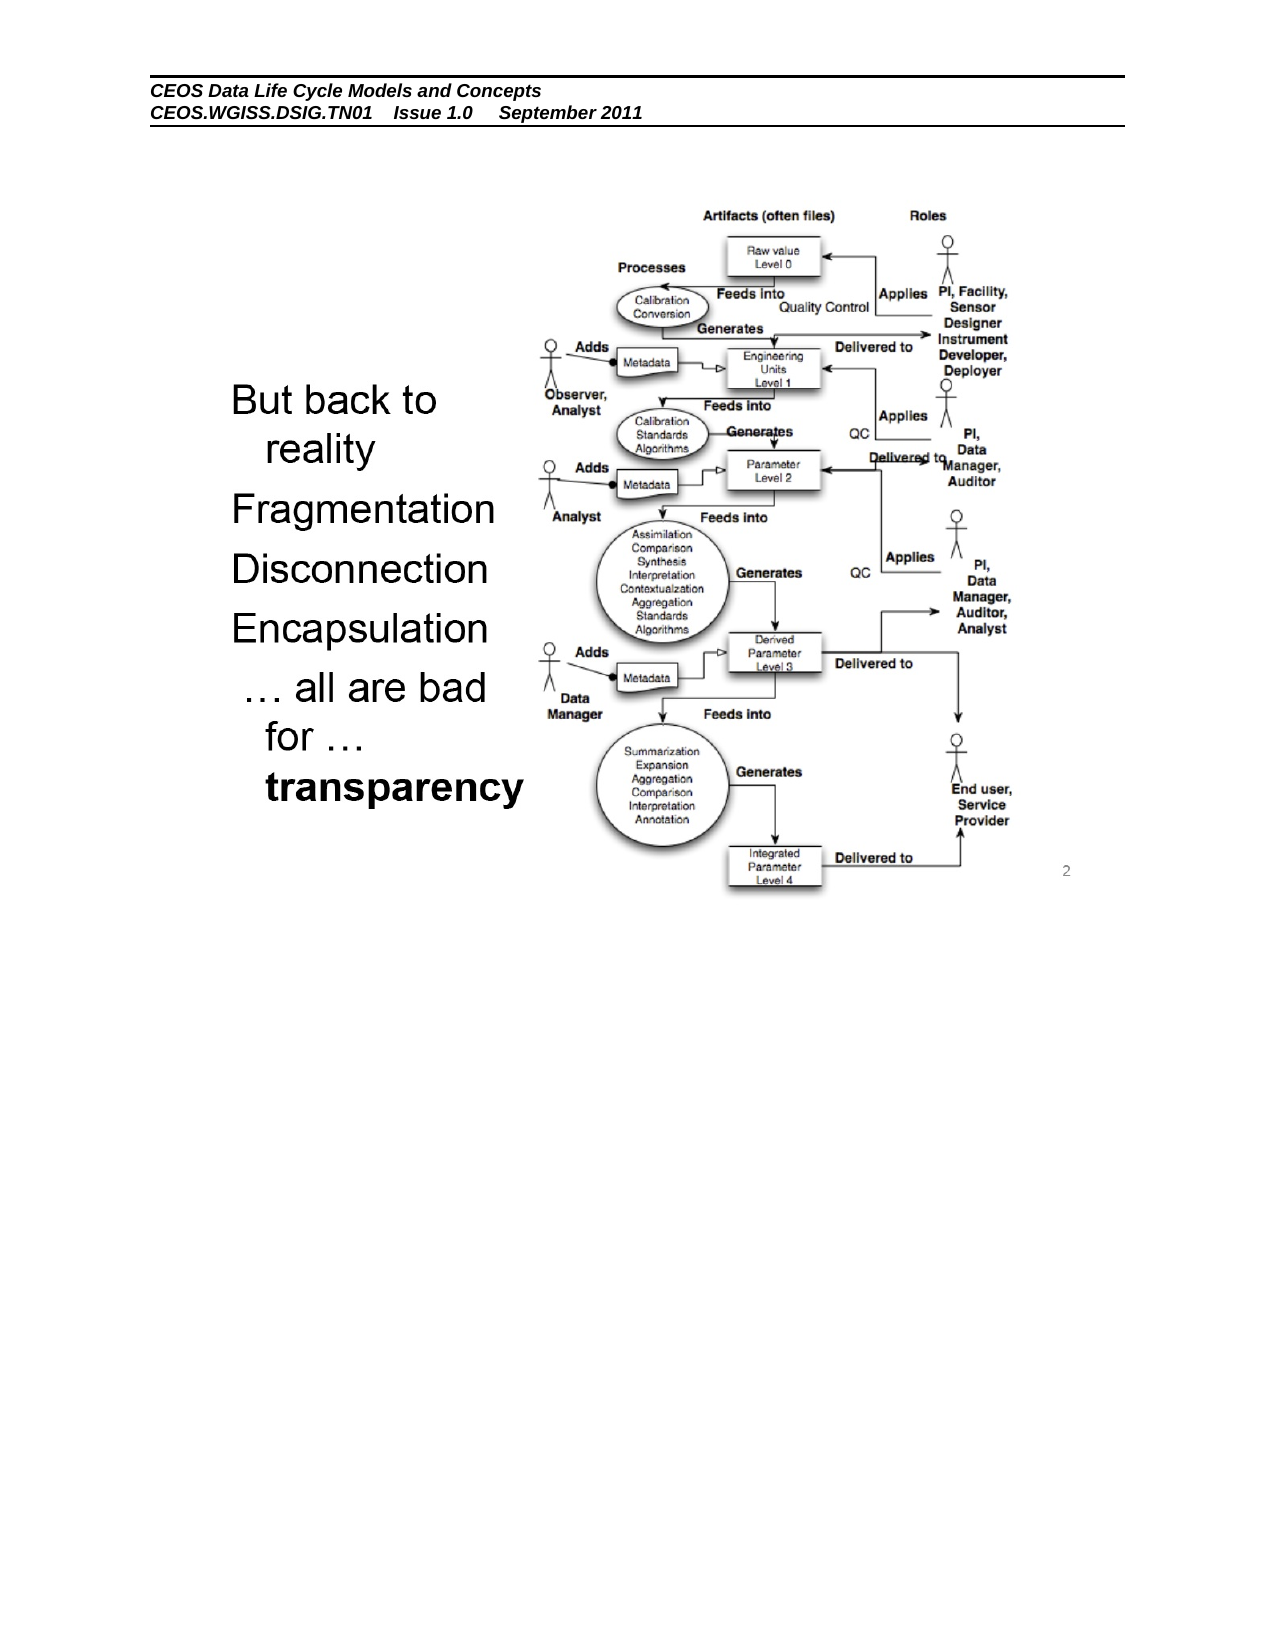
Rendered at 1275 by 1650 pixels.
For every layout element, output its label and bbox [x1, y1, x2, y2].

picture [187, 187, 1088, 916]
